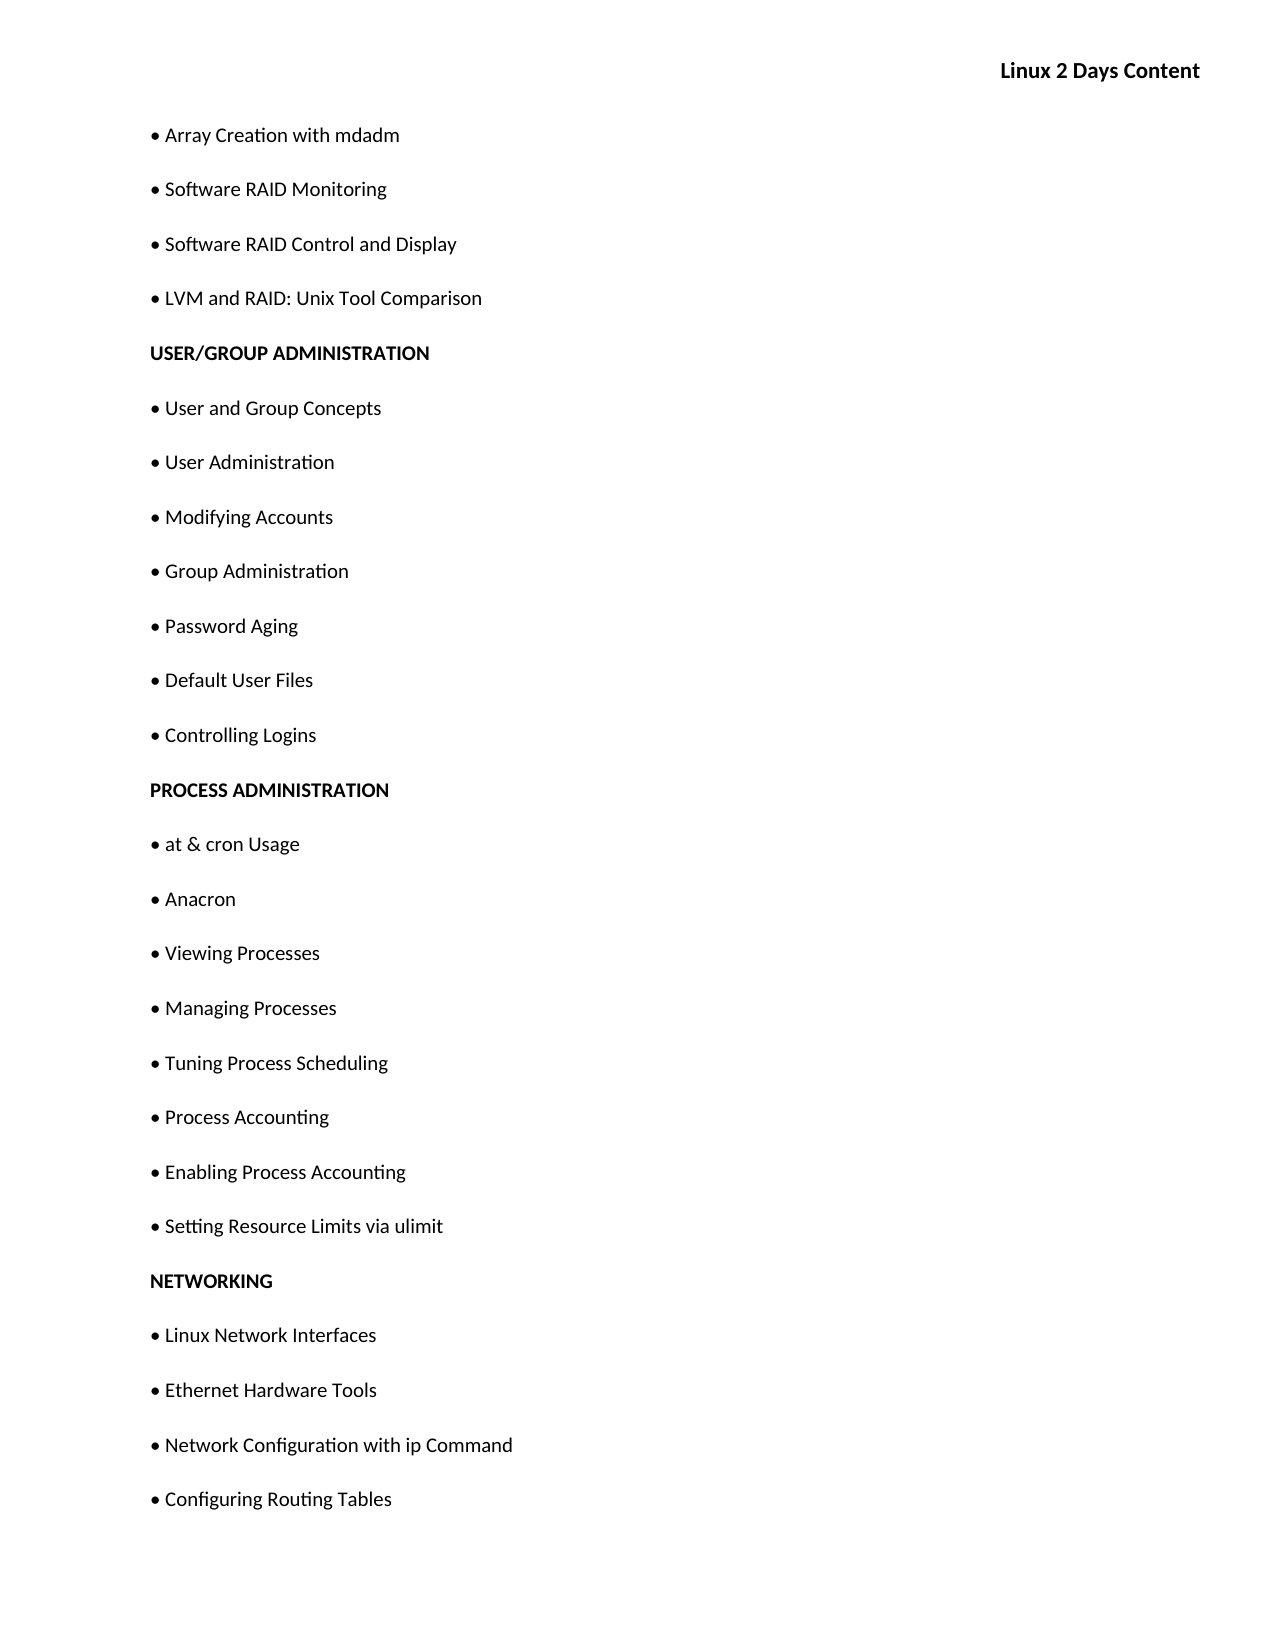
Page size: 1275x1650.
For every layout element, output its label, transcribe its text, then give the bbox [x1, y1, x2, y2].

text • Software RAID Monitoring [150, 176, 1200, 202]
text • Array Creation with mdadm [150, 122, 1200, 147]
text • Anacron [150, 886, 1200, 911]
text • Tuning Process Scheduling [150, 1050, 1200, 1075]
text • Linux Network Interfaces [150, 1323, 1200, 1348]
text • at & cron Usage [150, 831, 1200, 857]
text • Configuring Routing Tables [150, 1486, 1200, 1512]
text • Modifying Accounts [150, 504, 1200, 529]
text • Default User Files [150, 668, 1200, 693]
text • Viewing Processes [150, 941, 1200, 966]
text NETWORKING [150, 1268, 1200, 1293]
text • Enabling Process Accounting [150, 1159, 1200, 1184]
text • Process Accounting [150, 1104, 1200, 1130]
text • User Administration [150, 449, 1200, 475]
text • LVM and RAID: Unix Tool Comparison [150, 286, 1200, 311]
text USER/GROUP ADMINISTRATION [150, 340, 1200, 366]
text • Ethernet Hardware Tools [150, 1377, 1200, 1403]
text • Software RAID Control and Display [150, 231, 1200, 256]
text • Password Aging [150, 613, 1200, 638]
text • User and Group Concepts [150, 395, 1200, 420]
text • Group Administration [150, 558, 1200, 584]
text • Controlling Logins [150, 722, 1200, 748]
text • Setting Resource Limits via ulimit [150, 1213, 1200, 1239]
text • Network Configuration with ip Command [150, 1432, 1200, 1457]
text PROCESS ADMINISTRATION [150, 777, 1200, 802]
text • Managing Processes [150, 995, 1200, 1021]
